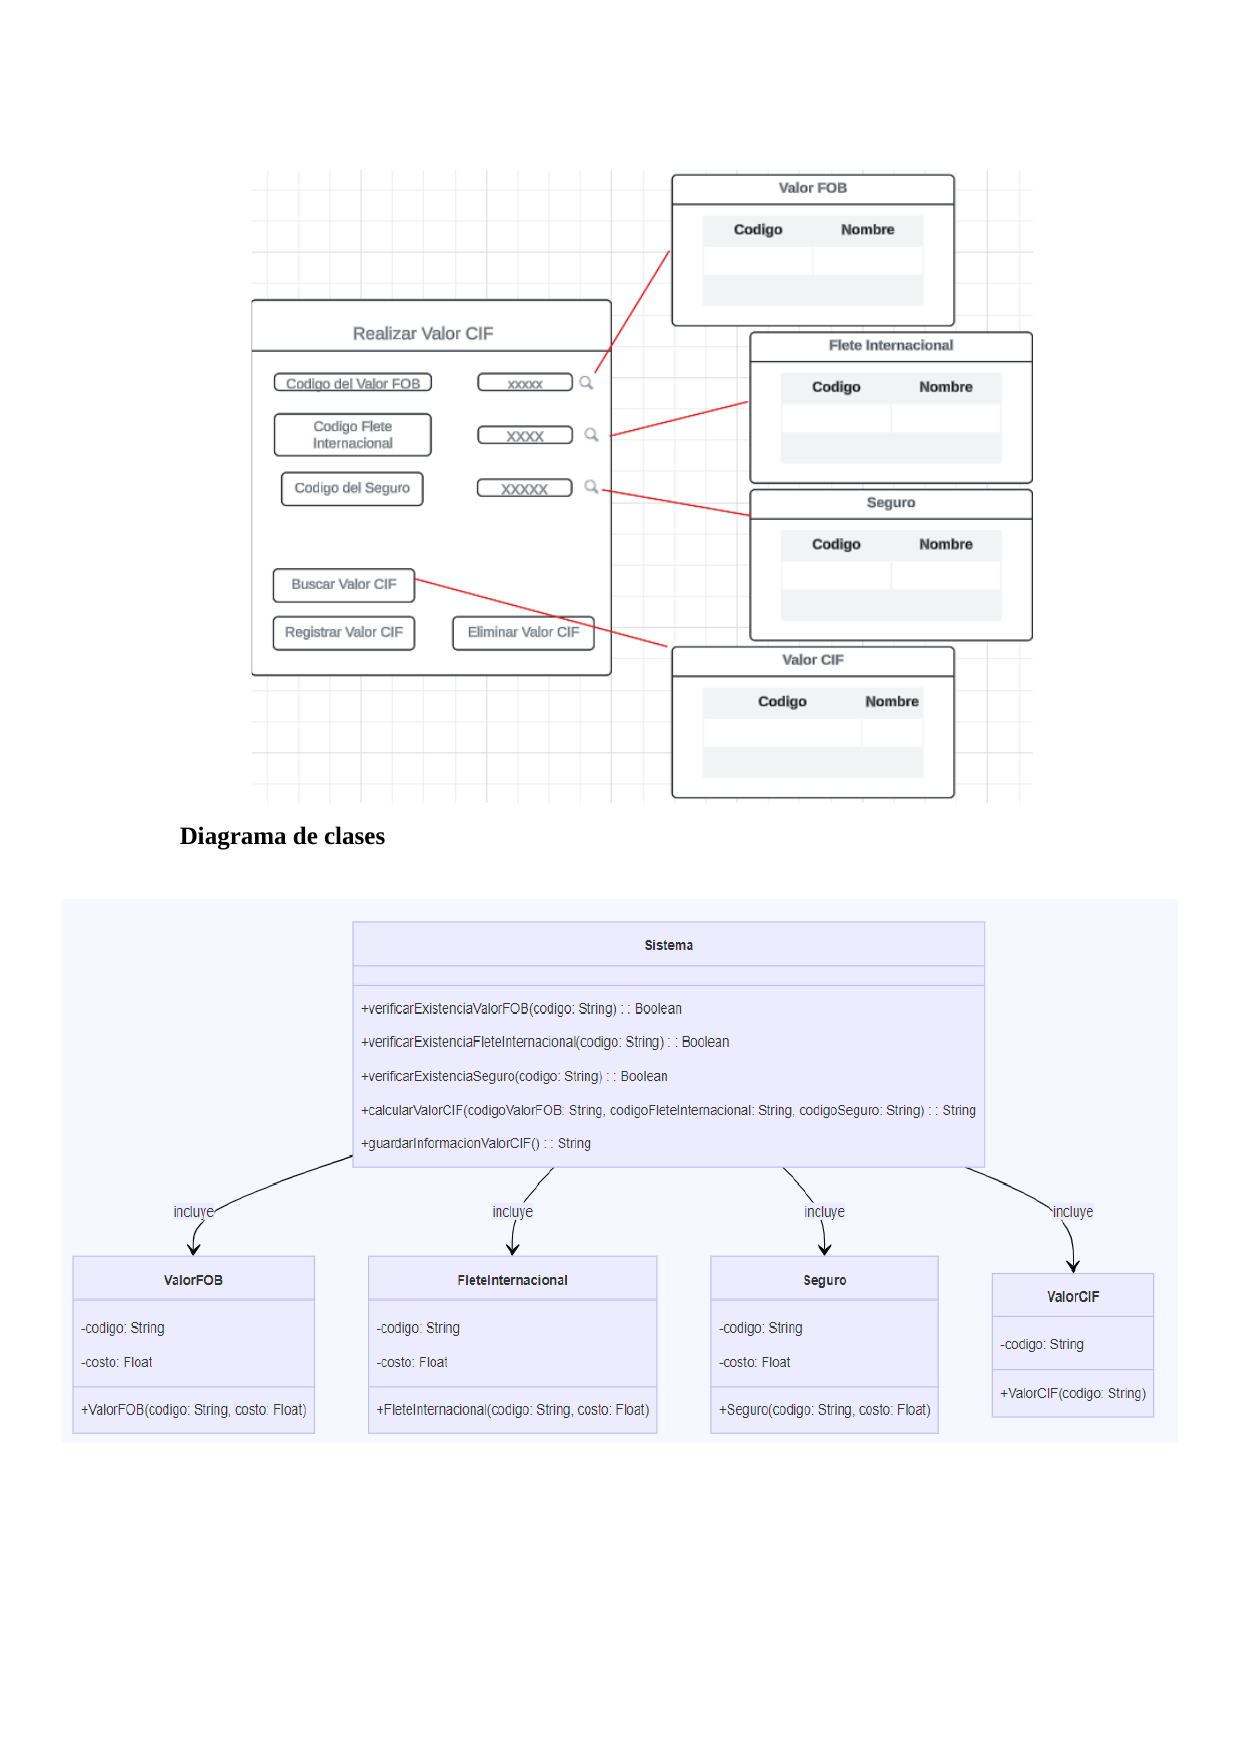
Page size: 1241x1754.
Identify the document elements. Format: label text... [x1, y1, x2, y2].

picture [62, 899, 1178, 1442]
picture [251, 170, 1033, 803]
